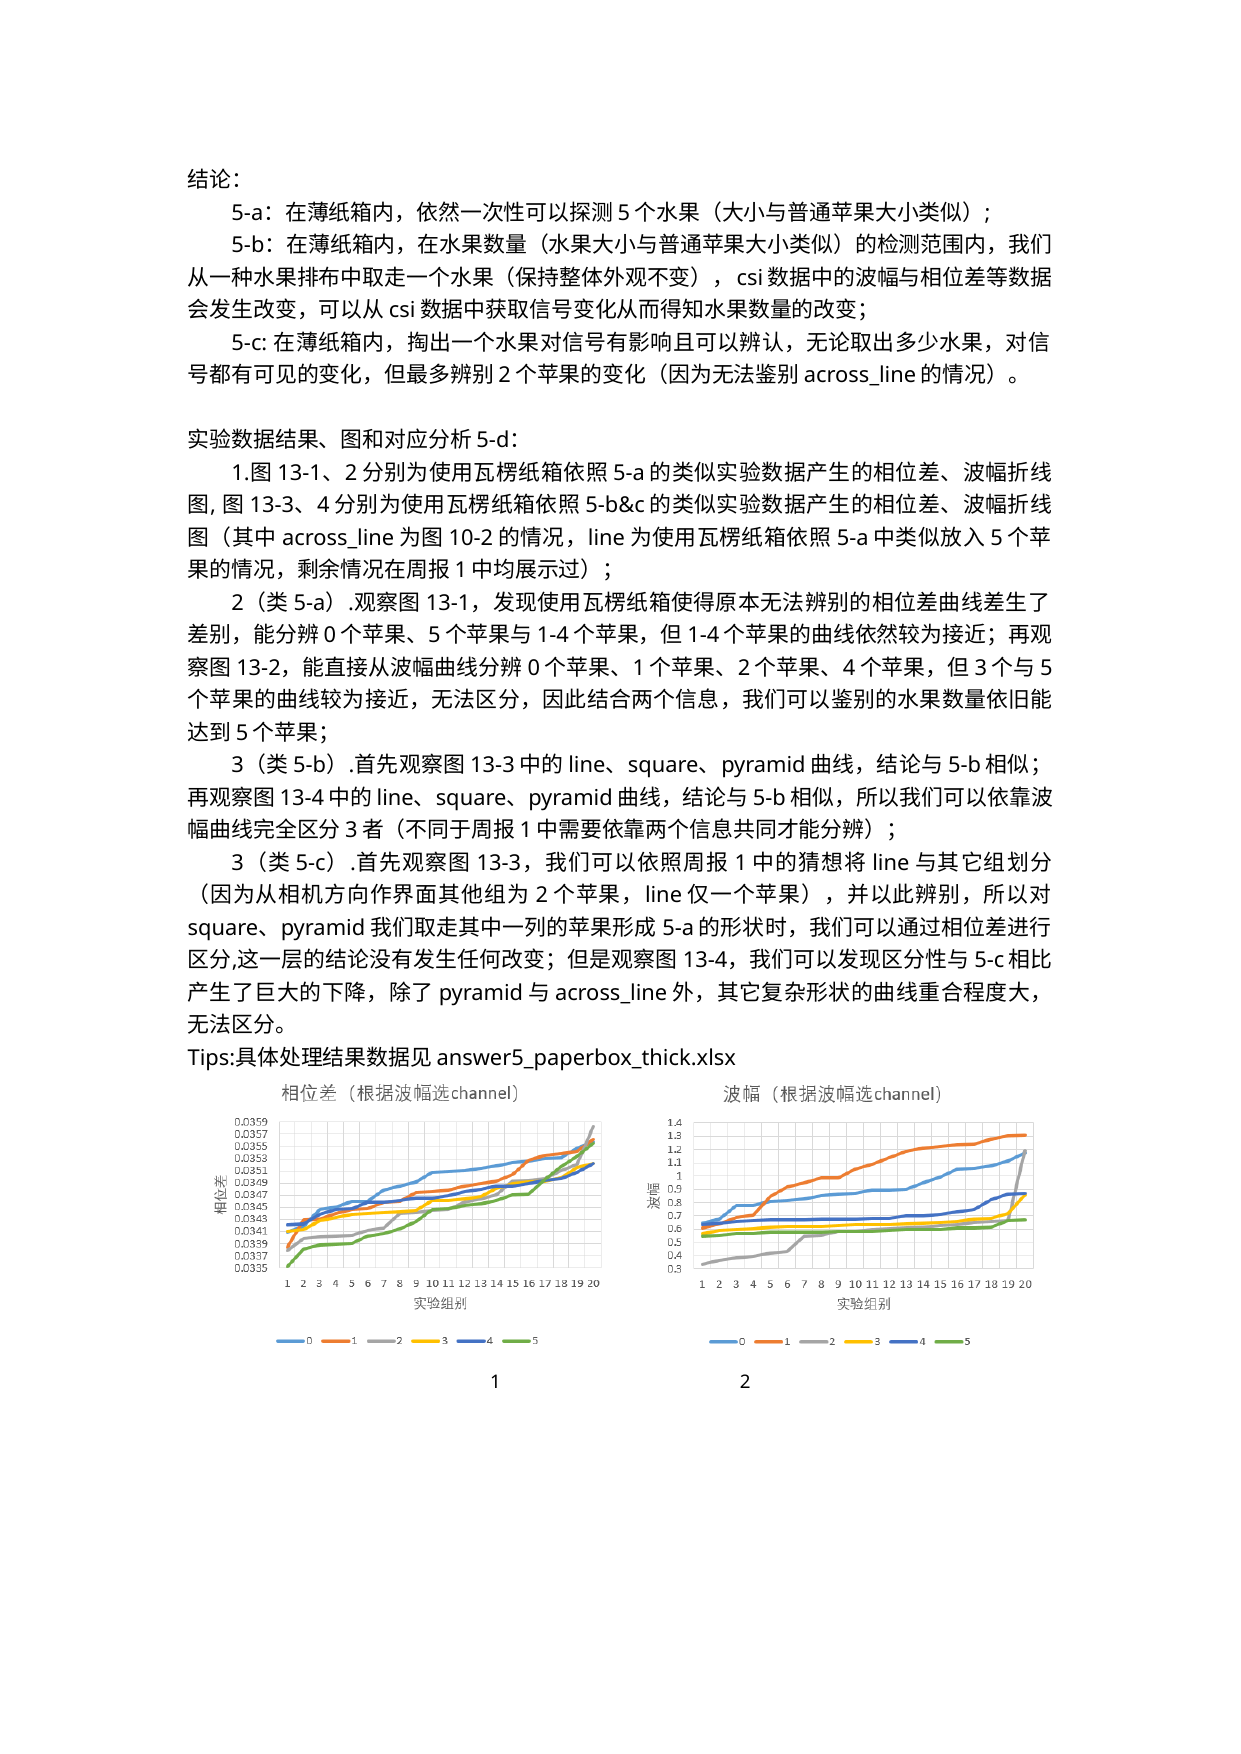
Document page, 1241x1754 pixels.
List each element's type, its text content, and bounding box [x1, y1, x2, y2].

text Tips:具体处理结果数据见answer5_paperbox_thick.xlsx [187, 1039, 1053, 1072]
text 5-b：在薄纸箱内，在水果数量（水果大小与普通苹果大小类似）的检测范围内，我们从一种水果排布中取走一个水果（保持整体外观不变），csi数据中的波幅与相位差等数据会发生改变，可以从csi数据中获取信号变化从而得知水果数量的改变； [187, 227, 1053, 324]
text 2（类5-a）.观察图13-1，发现使用瓦楞纸箱使得原本无法辨别的相位差曲线差生了差别，能分辨0个苹果、5个苹果与1-4个苹果，但1-4个苹果的曲线依然较为接近；再观察图13-2，能直接从波幅曲线分辨0个苹果、1个苹果、2个苹果、4个苹果，但3个与5个苹果的曲线较为接近，无法区分，因此结合两个信息，我们可以鉴别的水果数量依旧能达到5个苹果； [187, 584, 1053, 747]
text 1 2 [187, 1364, 1053, 1397]
text 5-a：在薄纸箱内，依然一次性可以探测5个水果（大小与普通苹果大小类似）; [187, 194, 1053, 227]
text 5-c: 在薄纸箱内，掏出一个水果对信号有影响且可以辨认，无论取出多少水果，对信号都有可见的变化，但最多辨别2个苹果的变化（因为无法鉴别across_line的情况）。 [187, 324, 1053, 389]
picture [630, 1075, 1044, 1356]
text 1.图13-1、2分别为使用瓦楞纸箱依照5-a的类似实验数据产生的相位差、波幅折线图, 图13-3、4分别为使用瓦楞纸箱依照5-b&c的类似实验数据产生的相位差、波幅折线图（其中across_line为图10-2的情况，line为使用瓦楞纸箱依照5-a中类似放入5个苹果的情况，剩余情况在周报1中均展示过）； [187, 454, 1053, 584]
text 实验数据结果、图和对应分析5-d： [187, 422, 1053, 454]
picture [197, 1071, 614, 1356]
text 结论： [187, 162, 1053, 194]
text 3（类5-b）.首先观察图13-3中的line、square、pyramid曲线，结论与5-b相似；再观察图13-4中的line、square、pyramid曲线，结论与5-b相似，所以我们可以依靠波幅曲线完全区分3者（不同于周报1中需要依靠两个信息共同才能分辨）； [187, 747, 1053, 844]
text 3（类5-c）.首先观察图13-3，我们可以依照周报1中的猜想将line与其它组划分（因为从相机方向作界面其他组为2个苹果，line仅一个苹果），并以此辨别，所以对square、pyramid我们取走其中一列的苹果形成5-a的形状时，我们可以通过相位差进行区分,这一层的结论没有发生任何改变；但是观察图13-4，我们可以发现区分性与5-c相比产生了巨大的下降，除了pyramid与across_line外，其它复杂形状的曲线重合程度大，无法区分。 [187, 844, 1053, 1039]
